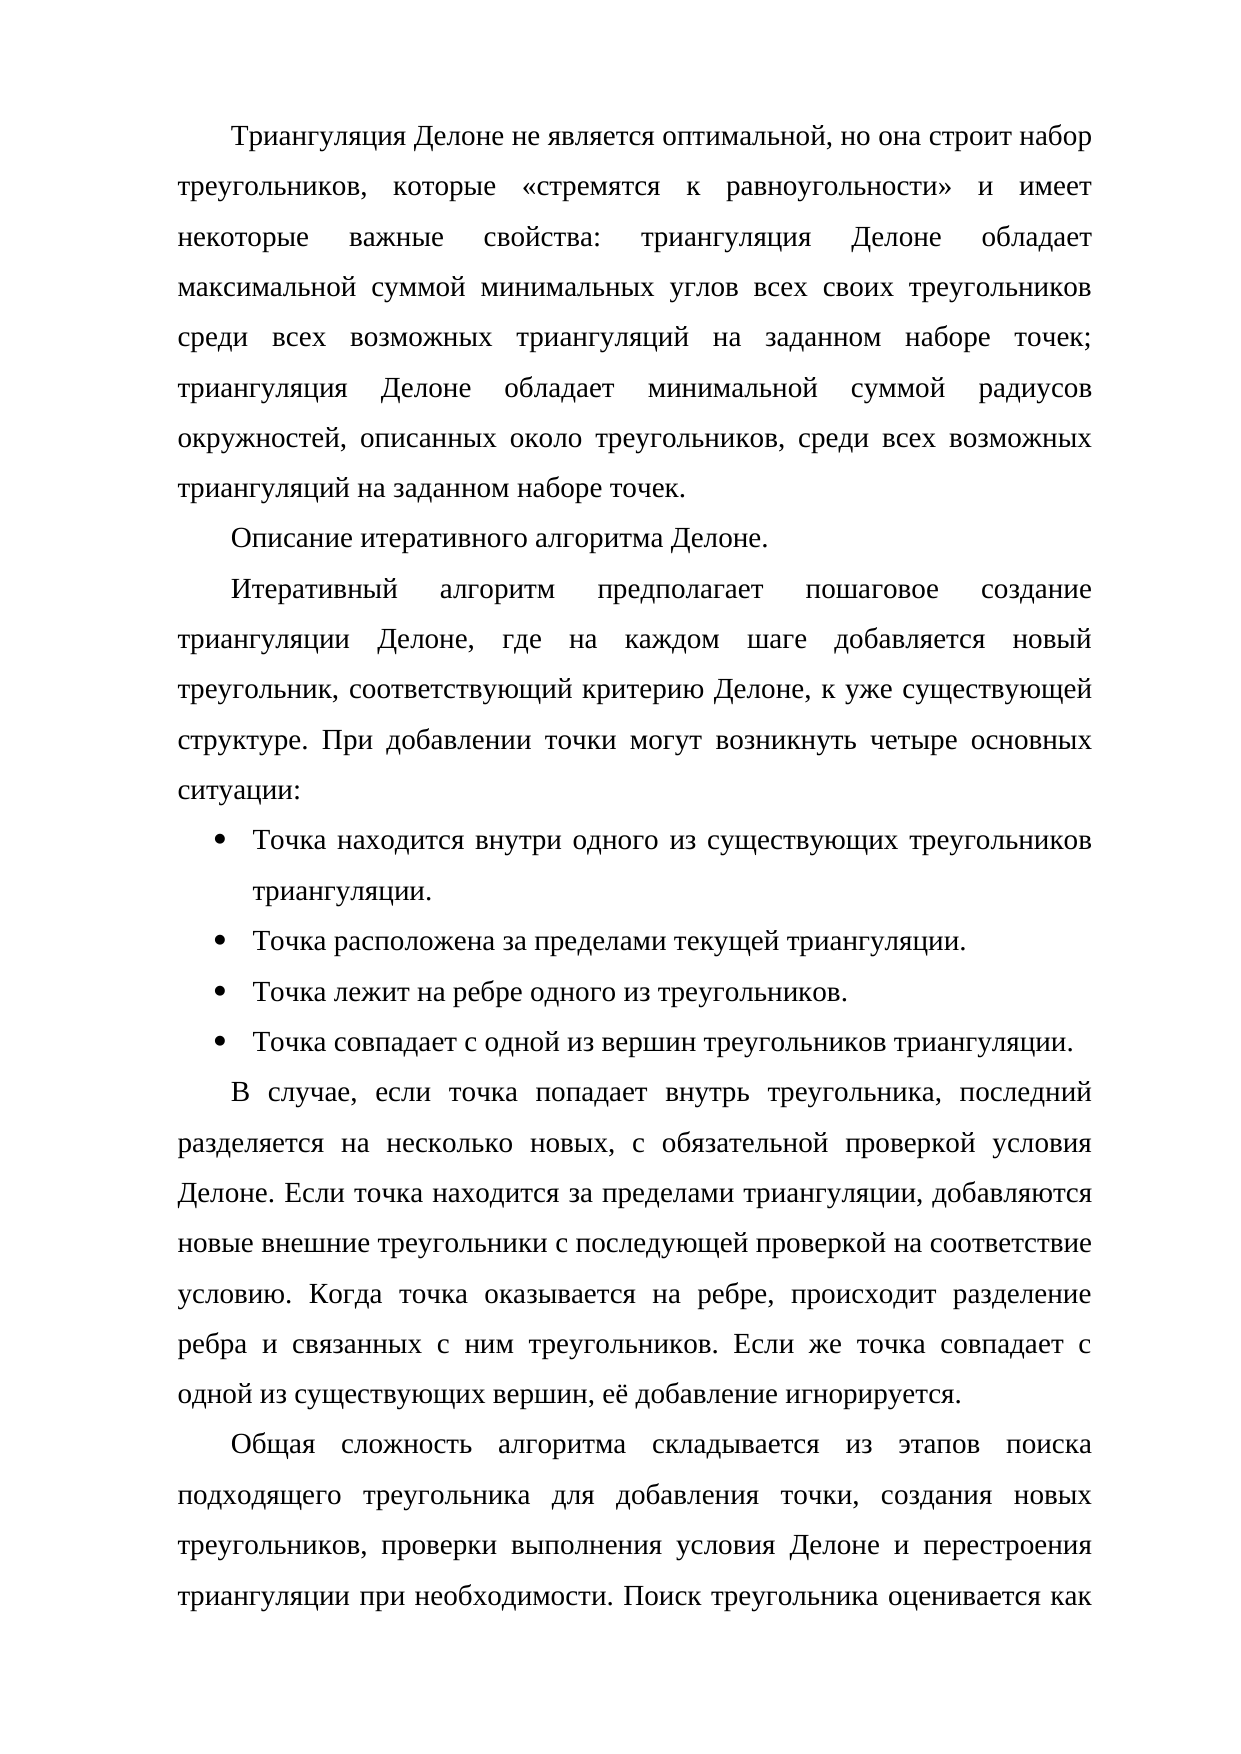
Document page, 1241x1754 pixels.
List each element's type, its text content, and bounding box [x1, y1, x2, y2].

text Итеративный алгоритм предполагает пошаговое создание триангуляции Делоне, где на каждом шаге добавляется новый треугольник, соответствующий критерию Делоне, к уже существующей структуре. При добавлении точки могут возникнуть четыре основных ситуации: [177, 571, 1093, 806]
text Триангуляция Делоне не является оптимальной, но она строит набор треугольников, которые «стремятся к равноугольности» и имеет некоторые важные свойства: триангуляция Делоне обладает максимальной суммой минимальных углов всех своих треугольников среди всех возможных триангуляций на заданном наборе точек; триангуляция Делоне обладает минимальной суммой радиусов окружностей, описанных около треугольников, среди всех возможных триангуляций на заданном наборе точек. [177, 118, 1093, 504]
text Описание итеративного алгоритма Делоне. [177, 521, 1093, 554]
list Точка находится внутри одного из существующих треугольников триангуляции. [215, 822, 1093, 906]
list Точка совпадает с одной из вершин треугольников триангуляции. [215, 1024, 1093, 1058]
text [177, 1427, 1093, 1611]
list Точка лежит на ребре одного из треугольников. [215, 974, 1093, 1007]
list Точка расположена за пределами текущей триангуляции. [215, 923, 1093, 957]
text В случае, если точка попадает внутрь треугольника, последний разделяется на несколько новых, с обязательной проверкой условия Делоне. Если точка находится за пределами триангуляции, добавляются новые внешние треугольники с последующей проверкой на соответствие условию. Когда точка оказывается на ребре, происходит разделение ребра и связанных с ним треугольников. Если же точка совпадает с одной из существующих вершин, её добавление игнорируется. [177, 1074, 1093, 1410]
